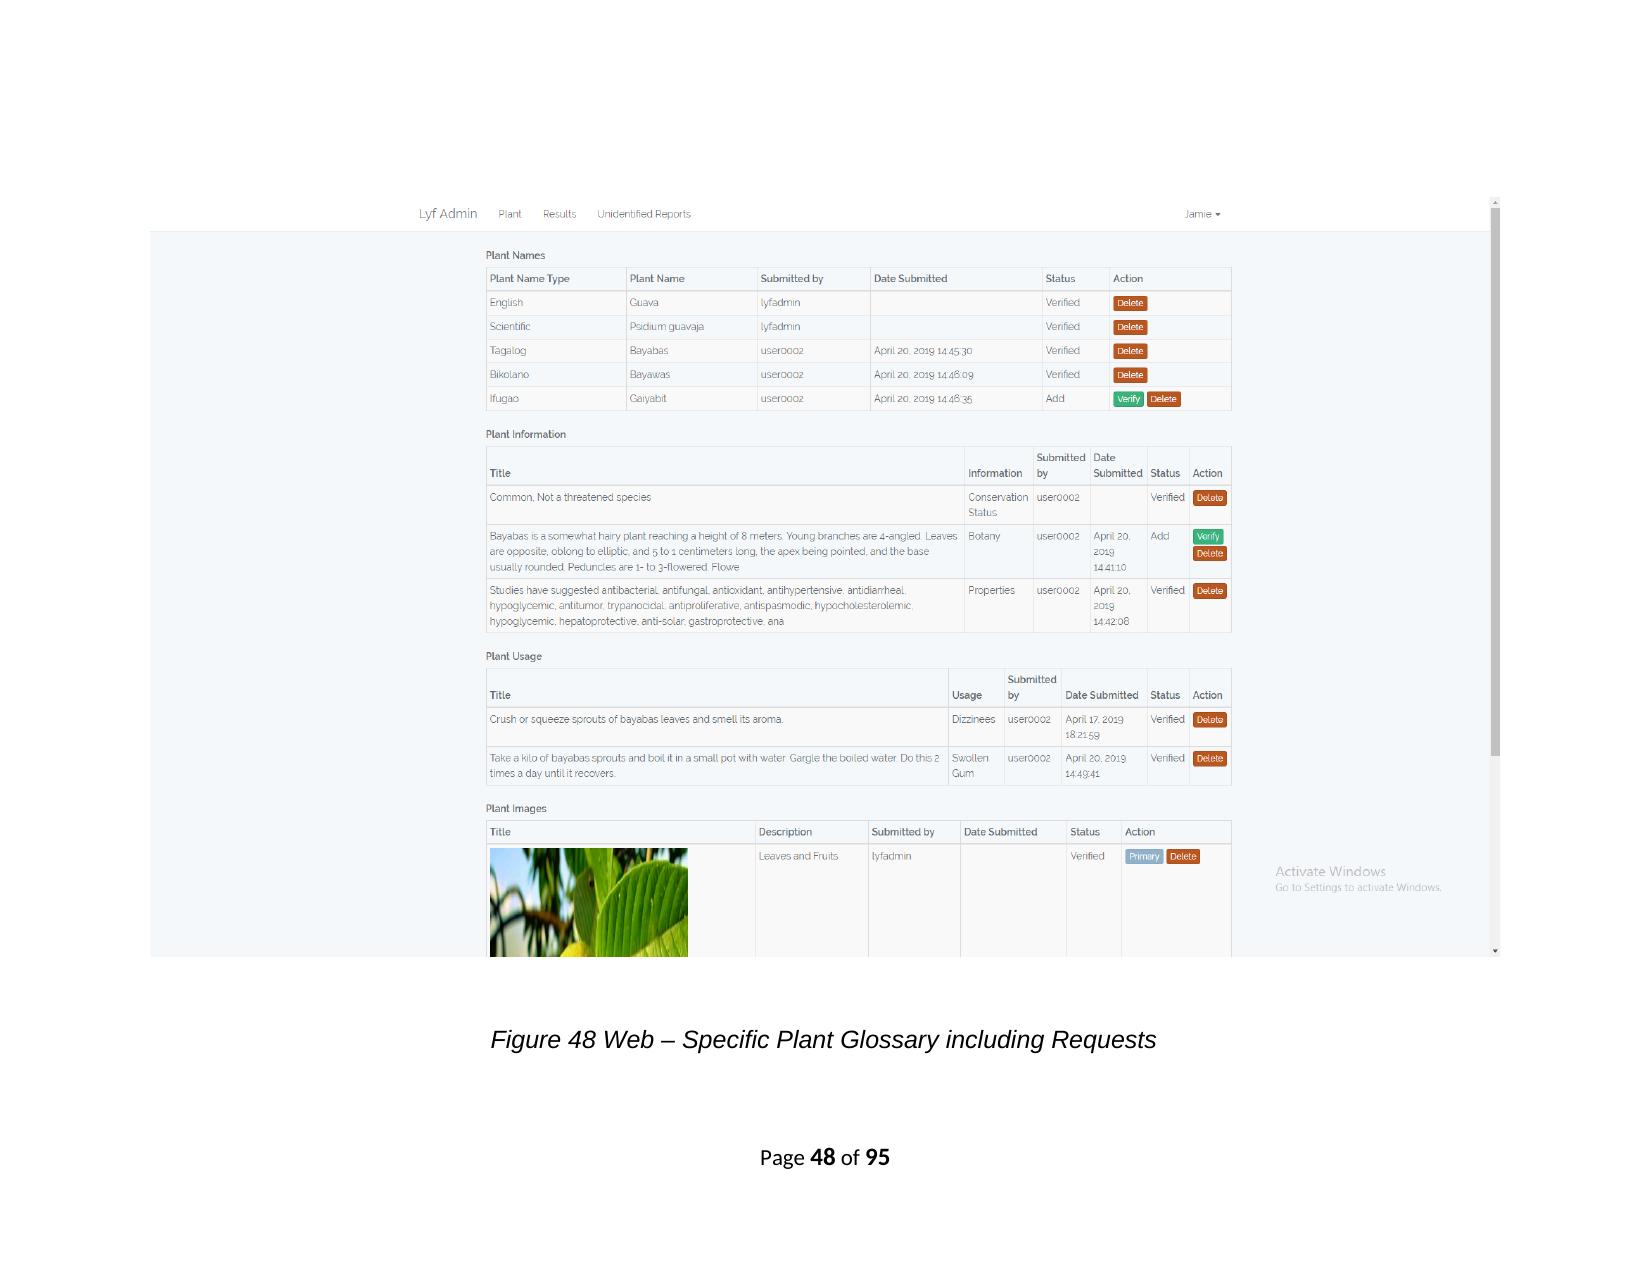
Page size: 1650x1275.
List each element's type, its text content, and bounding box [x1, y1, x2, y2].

text Figure 48 Web – Specific Plant Glossary including Requests [150, 1025, 1500, 1054]
picture [150, 197, 1500, 957]
